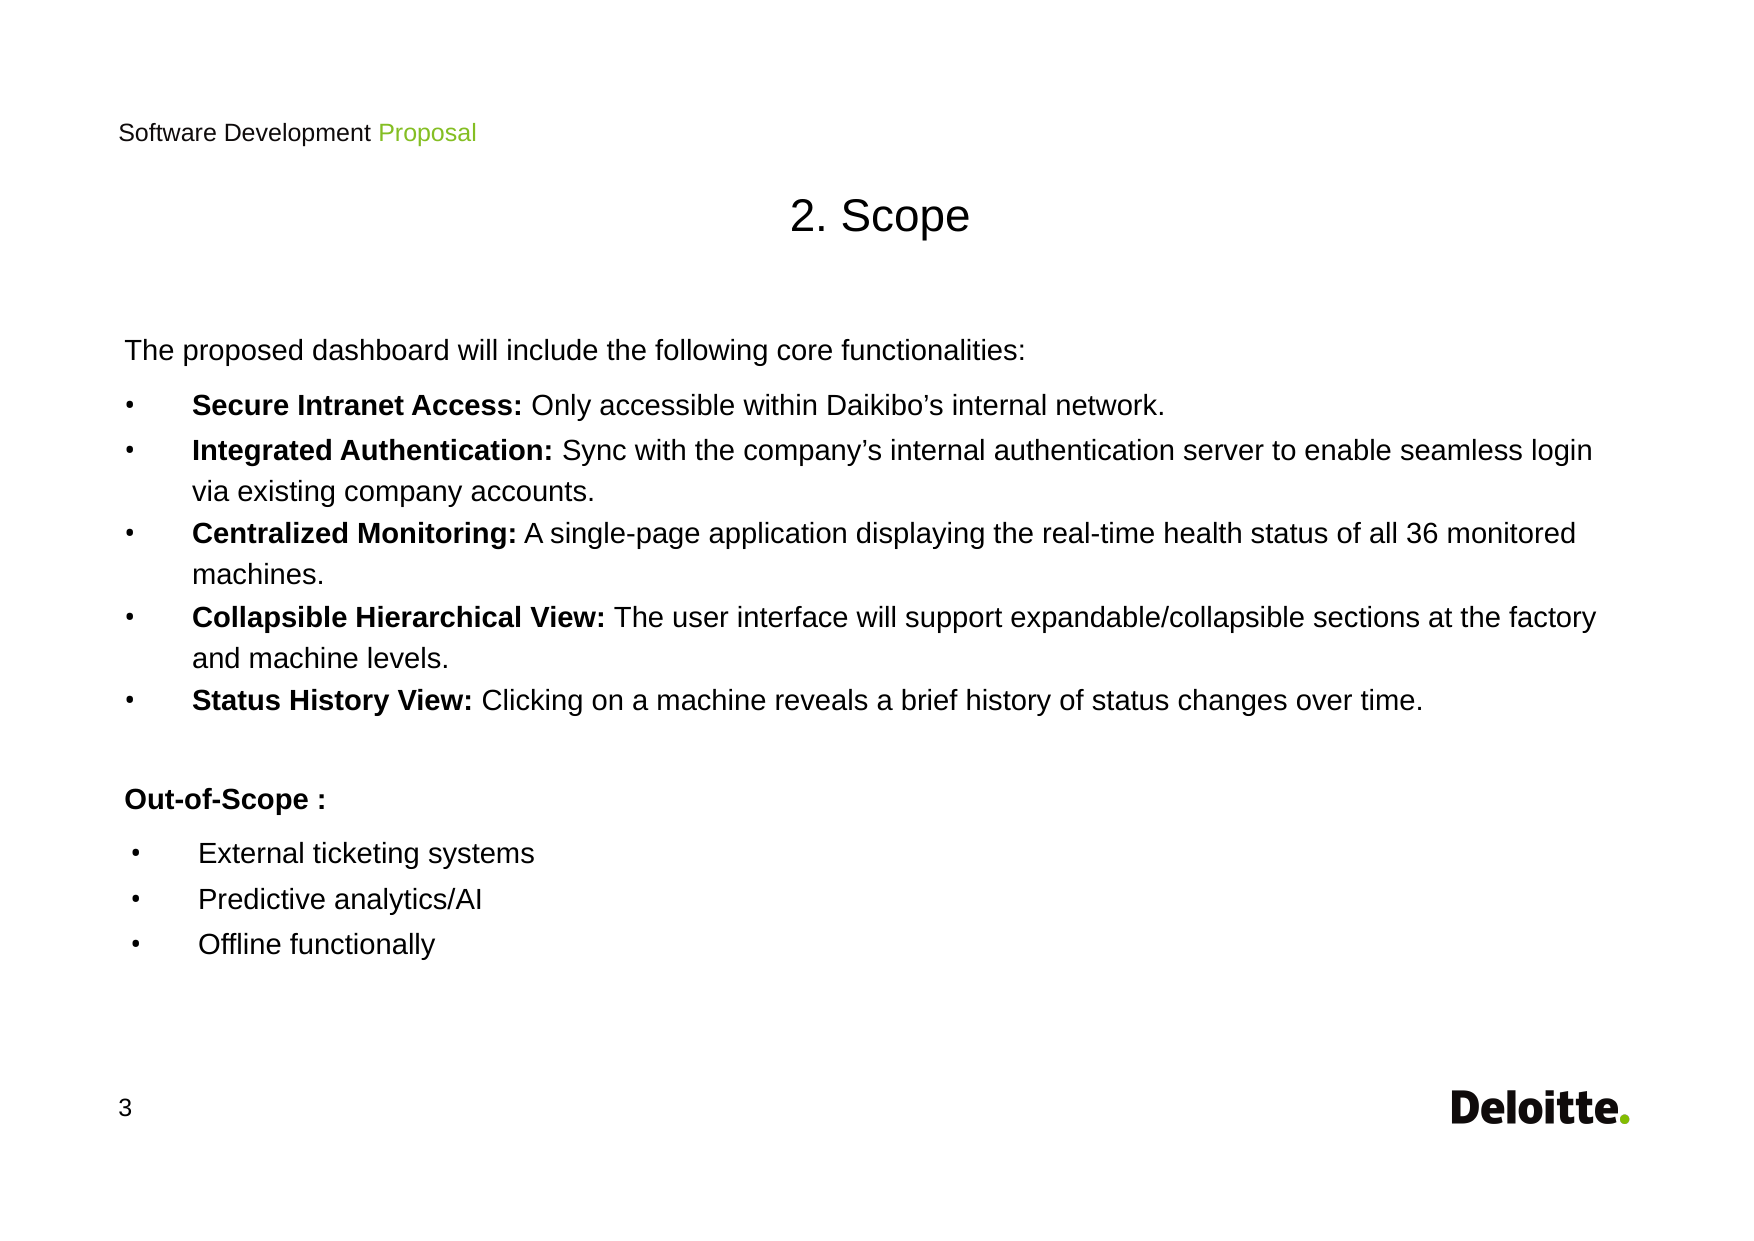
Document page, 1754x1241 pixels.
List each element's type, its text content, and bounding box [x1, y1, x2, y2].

list Collapsible Hierarchical View: The user interface will support expandable/collapsible sections at the factory and machine levels. [124, 596, 1636, 674]
list Centralized Monitoring: A single-page application displaying the real-time health status of all 36 monitored machines. [124, 513, 1636, 591]
text 2. Scope [124, 188, 1636, 241]
list External ticketing systems [130, 832, 1636, 872]
picture [1448, 1084, 1633, 1130]
list Secure Intranet Access: Only accessible within Daikibo’s internal network. [124, 384, 1636, 423]
list Predictive analytics/AI [130, 878, 1636, 918]
list Status History View: Clicking on a machine reveals a brief history of status changes over time. [124, 679, 1636, 719]
text The proposed dashboard will include the following core functionalities: [124, 333, 1636, 367]
list Integrated Authentication: Sync with the company’s internal authentication server to enable seamless login via existing company accounts. [124, 429, 1636, 508]
text Out-of-Scope : [124, 782, 1636, 815]
list Offline functionally [130, 923, 1636, 963]
